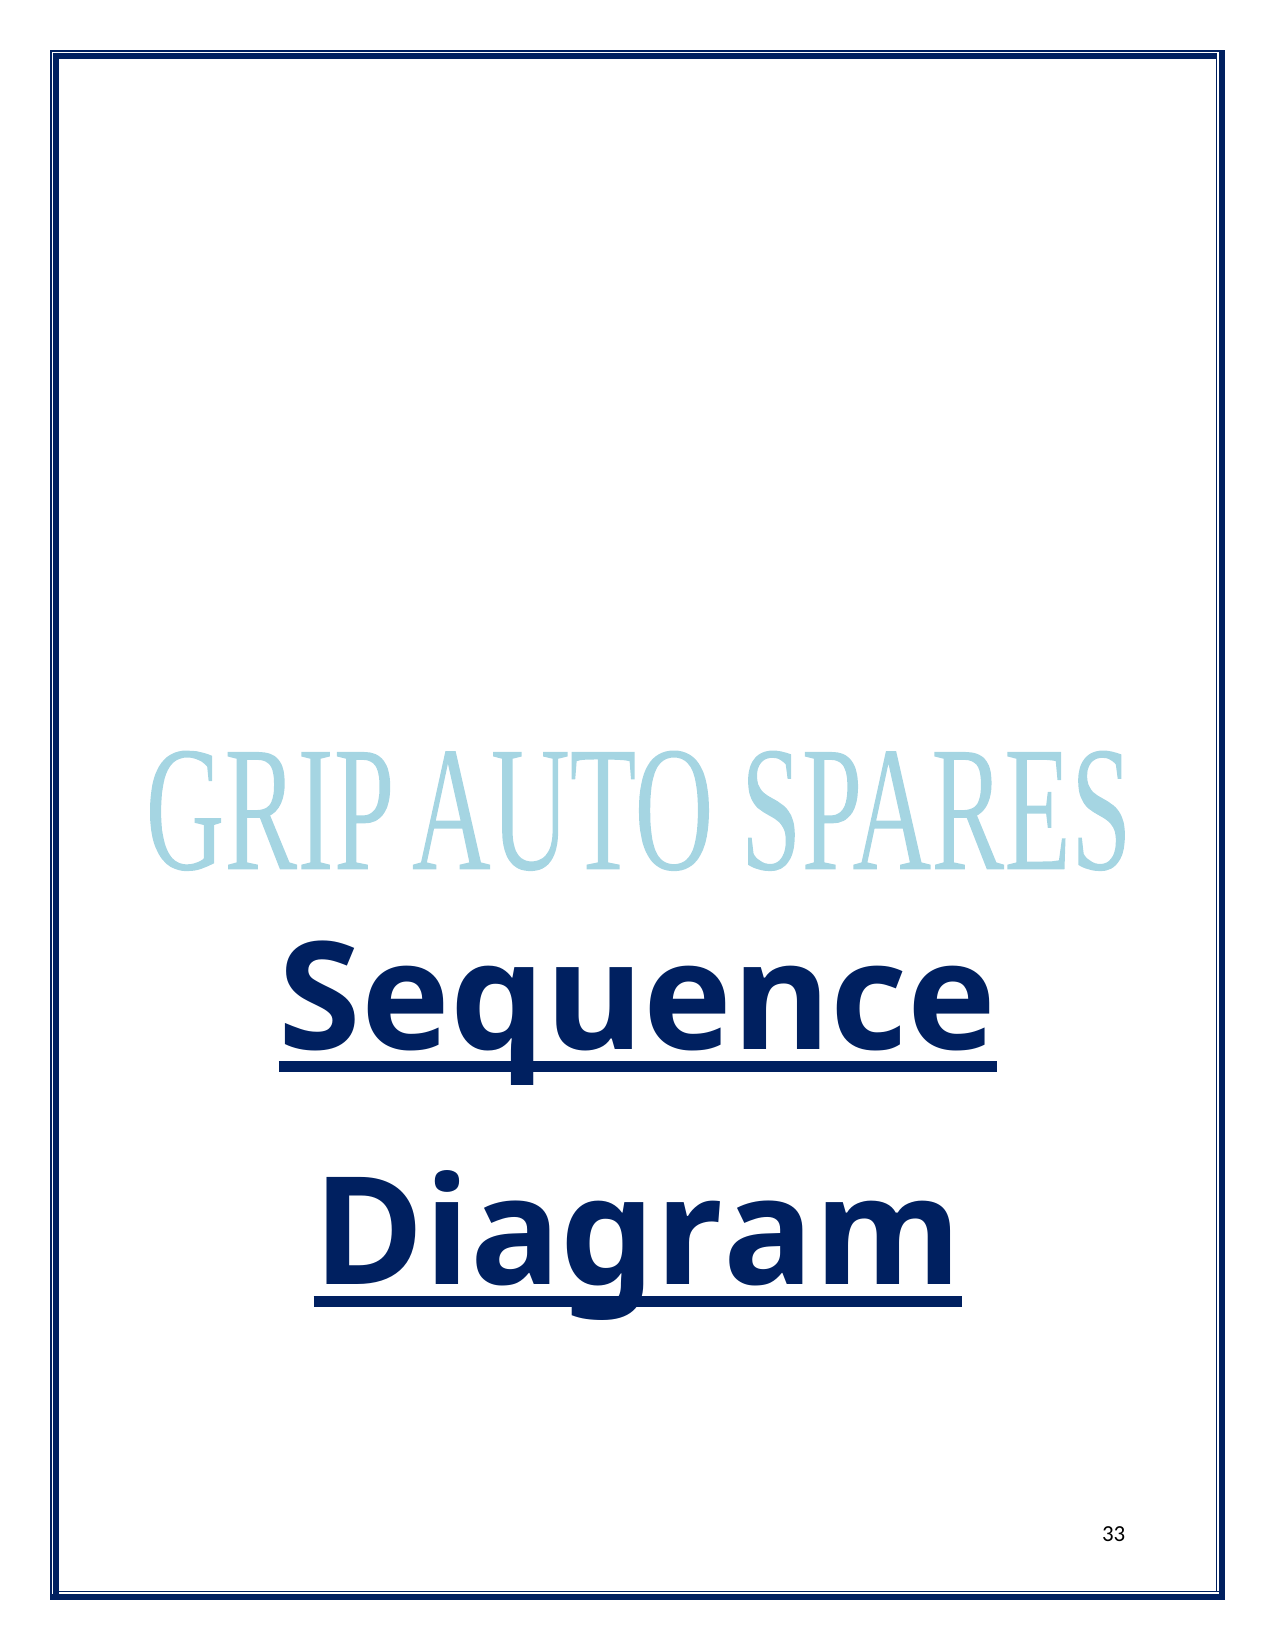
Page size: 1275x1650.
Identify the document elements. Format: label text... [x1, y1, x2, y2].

text Sequence Diagram [150, 889, 1125, 1328]
